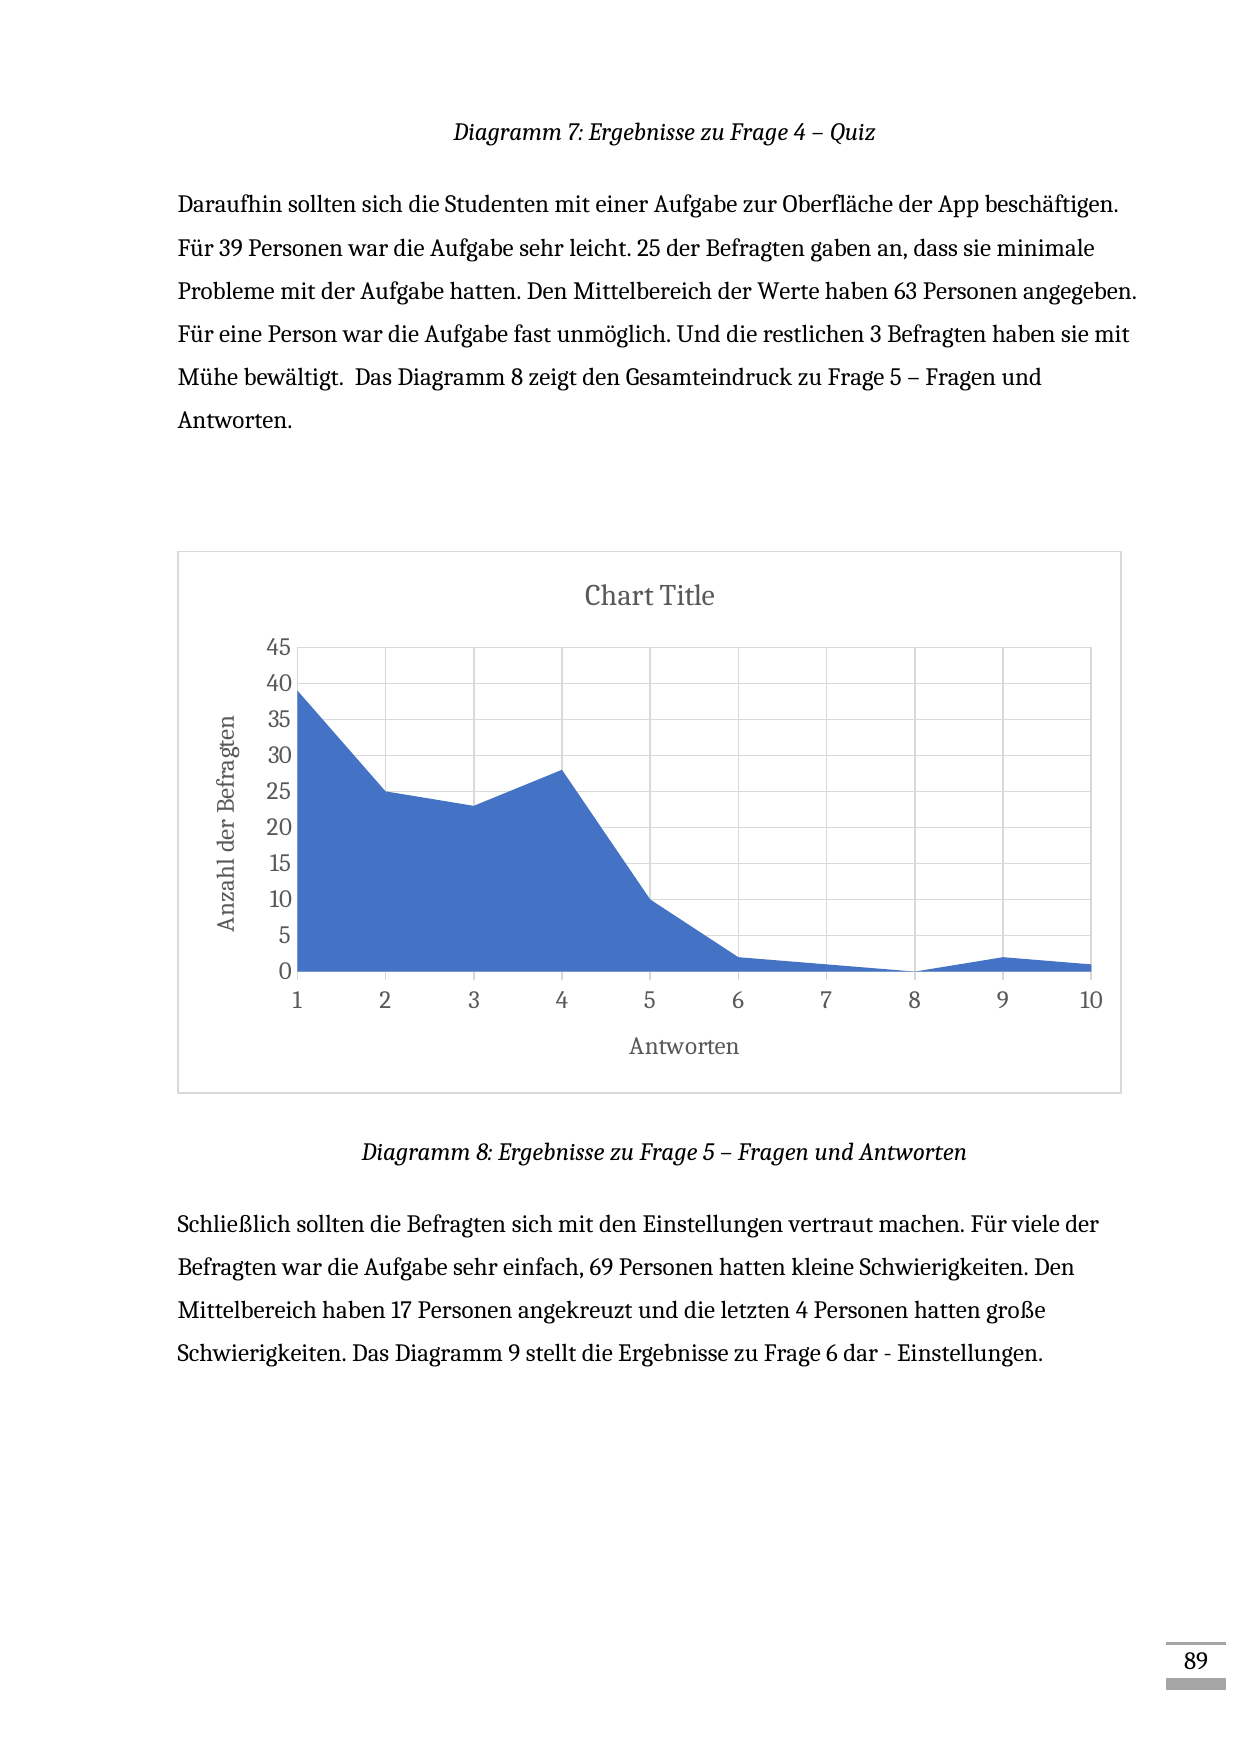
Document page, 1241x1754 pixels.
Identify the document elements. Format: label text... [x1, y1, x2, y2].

text Schließlich sollten die Befragten sich mit den Einstellungen vertraut machen. Für viele der Befragten war die Aufgabe sehr einfach, 69 Personen hatten kleine Schwierigkeiten. Den Mittelbereich haben 17 Personen angekreuzt und die letzten 4 Personen hatten große Schwierigkeiten. Das Diagramm 9 stellt die Ergebnisse zu Frage 6 dar - Einstellungen. [177, 1210, 1152, 1368]
text Daraufhin sollten sich die Studenten mit einer Aufgabe zur Oberfläche der App beschäftigen. Für 39 Personen war die Aufgabe sehr leicht. 25 der Befragten gaben an, dass sie minimale Probleme mit der Aufgabe hatten. Den Mittelbereich der Werte haben 63 Personen angegeben. Für eine Person war die Aufgabe fast unmöglich. Und die restlichen 3 Befragten haben sie mit Mühe bewältigt. Das Diagramm 8 zeigt den Gesamteindruck zu Frage 5 – Fragen und Antworten. [177, 190, 1152, 435]
text Diagramm 7: Ergebnisse zu Frage 4 – Quiz [177, 118, 1152, 147]
text Diagramm 8: Ergebnisse zu Frage 5 – Fragen und Antworten [177, 1137, 1152, 1166]
